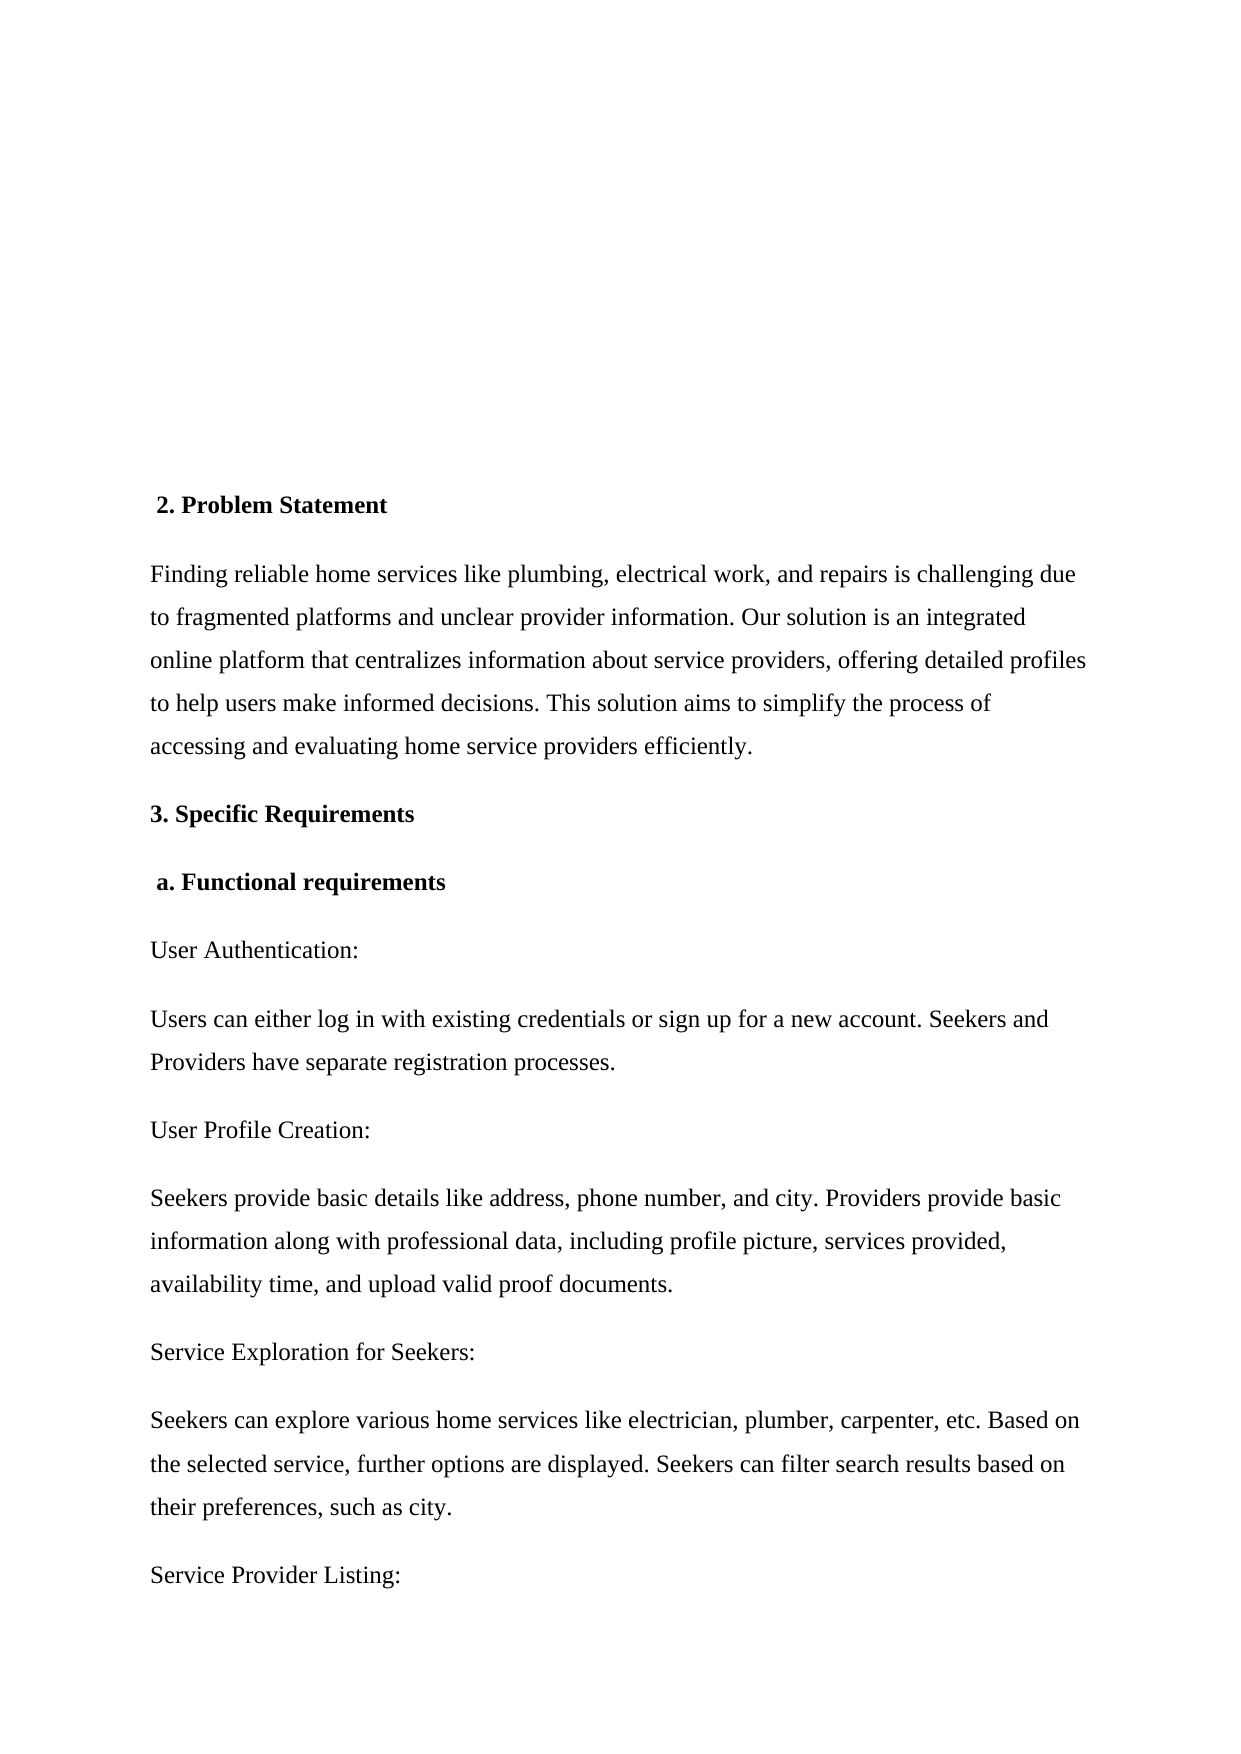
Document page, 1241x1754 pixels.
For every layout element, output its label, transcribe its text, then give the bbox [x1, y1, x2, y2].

text User Authentication: [150, 936, 1090, 964]
text User Profile Creation: [150, 1115, 1090, 1144]
text Service Exploration for Seekers: [150, 1337, 1090, 1366]
text 2. Problem Statement [150, 491, 1090, 519]
text Seekers can explore various home services like electrician, plumber, carpenter, etc. Based on the selected service, further options are displayed. Seekers can filter search results based on their preferences, such as city. [150, 1406, 1090, 1521]
text a. Functional requirements [150, 867, 1090, 896]
text 3. Specific Requirements [150, 799, 1090, 828]
text Finding reliable home services like plumbing, electrical work, and repairs is challenging due to fragmented platforms and unclear provider information. Our solution is an integrated online platform that centralizes information about service providers, offering detailed profiles to help users make informed decisions. This solution aims to simplify the process of accessing and evaluating home service providers efficiently. [150, 559, 1090, 760]
text Seekers provide basic details like address, phone number, and city. Providers provide basic information along with professional data, including profile picture, services provided, availability time, and upload valid proof documents. [150, 1183, 1090, 1298]
text Service Provider Listing: [150, 1560, 1090, 1589]
text Users can either log in with existing credentials or sign up for a new account. Seekers and Providers have separate registration processes. [150, 1004, 1090, 1076]
